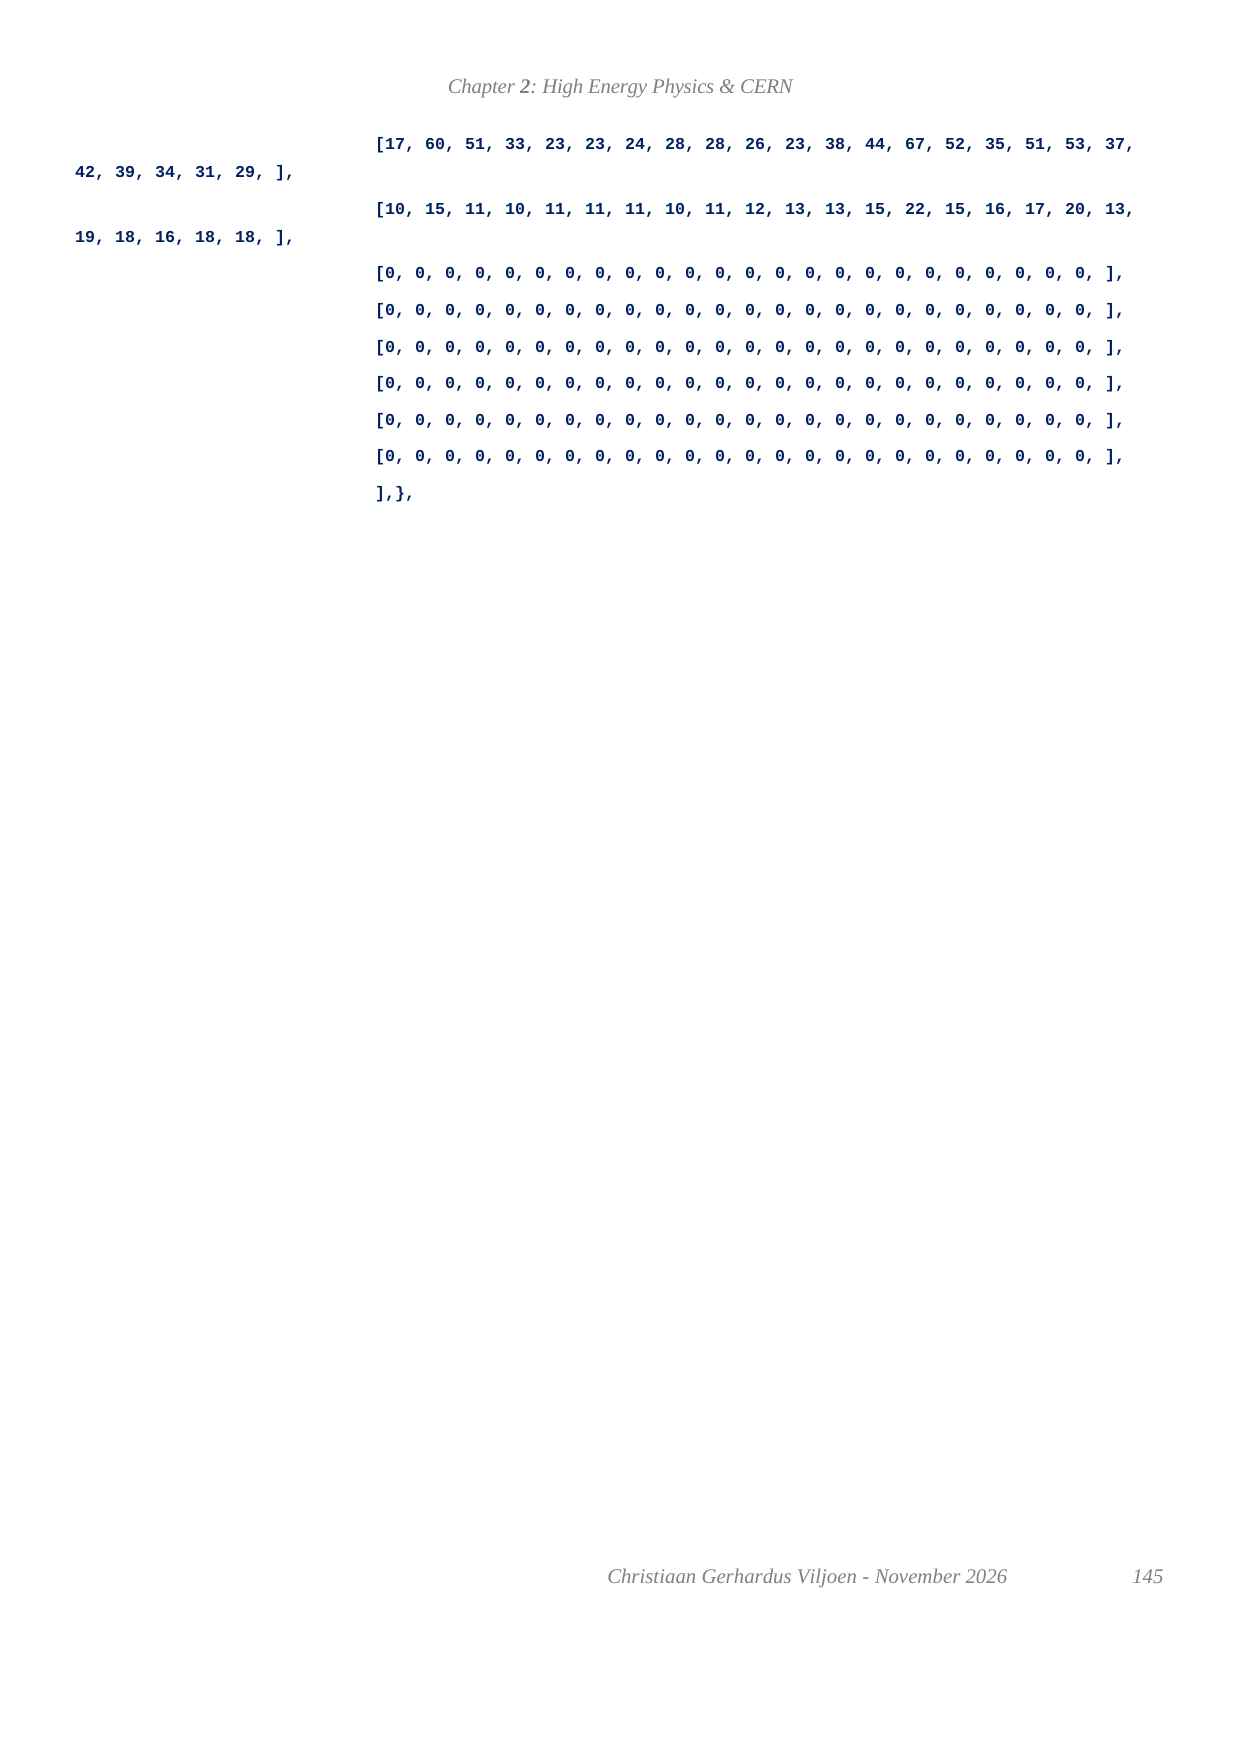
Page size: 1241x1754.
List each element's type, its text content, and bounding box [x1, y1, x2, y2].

text [0, 0, 0, 0, 0, 0, 0, 0, 0, 0, 0, 0, 0, 0, 0, 0, 0, 0, 0, 0, 0, 0, 0, 0, ], [75, 411, 1165, 430]
text [17, 60, 51, 33, 23, 23, 24, 28, 28, 26, 23, 38, 44, 67, 52, 35, 51, 53, 37, 42, 39, 34, 31, 29, ], [75, 135, 1165, 182]
text ],}, [75, 484, 1165, 503]
text [0, 0, 0, 0, 0, 0, 0, 0, 0, 0, 0, 0, 0, 0, 0, 0, 0, 0, 0, 0, 0, 0, 0, 0, ], [75, 302, 1165, 320]
text [10, 15, 11, 10, 11, 11, 11, 10, 11, 12, 13, 13, 15, 22, 15, 16, 17, 20, 13, 19, 18, 16, 18, 18, ], [75, 200, 1165, 247]
text [0, 0, 0, 0, 0, 0, 0, 0, 0, 0, 0, 0, 0, 0, 0, 0, 0, 0, 0, 0, 0, 0, 0, 0, ], [75, 338, 1165, 357]
text [0, 0, 0, 0, 0, 0, 0, 0, 0, 0, 0, 0, 0, 0, 0, 0, 0, 0, 0, 0, 0, 0, 0, 0, ], [75, 265, 1165, 284]
text [0, 0, 0, 0, 0, 0, 0, 0, 0, 0, 0, 0, 0, 0, 0, 0, 0, 0, 0, 0, 0, 0, 0, 0, ], [75, 448, 1165, 467]
text [0, 0, 0, 0, 0, 0, 0, 0, 0, 0, 0, 0, 0, 0, 0, 0, 0, 0, 0, 0, 0, 0, 0, 0, ], [75, 375, 1165, 393]
